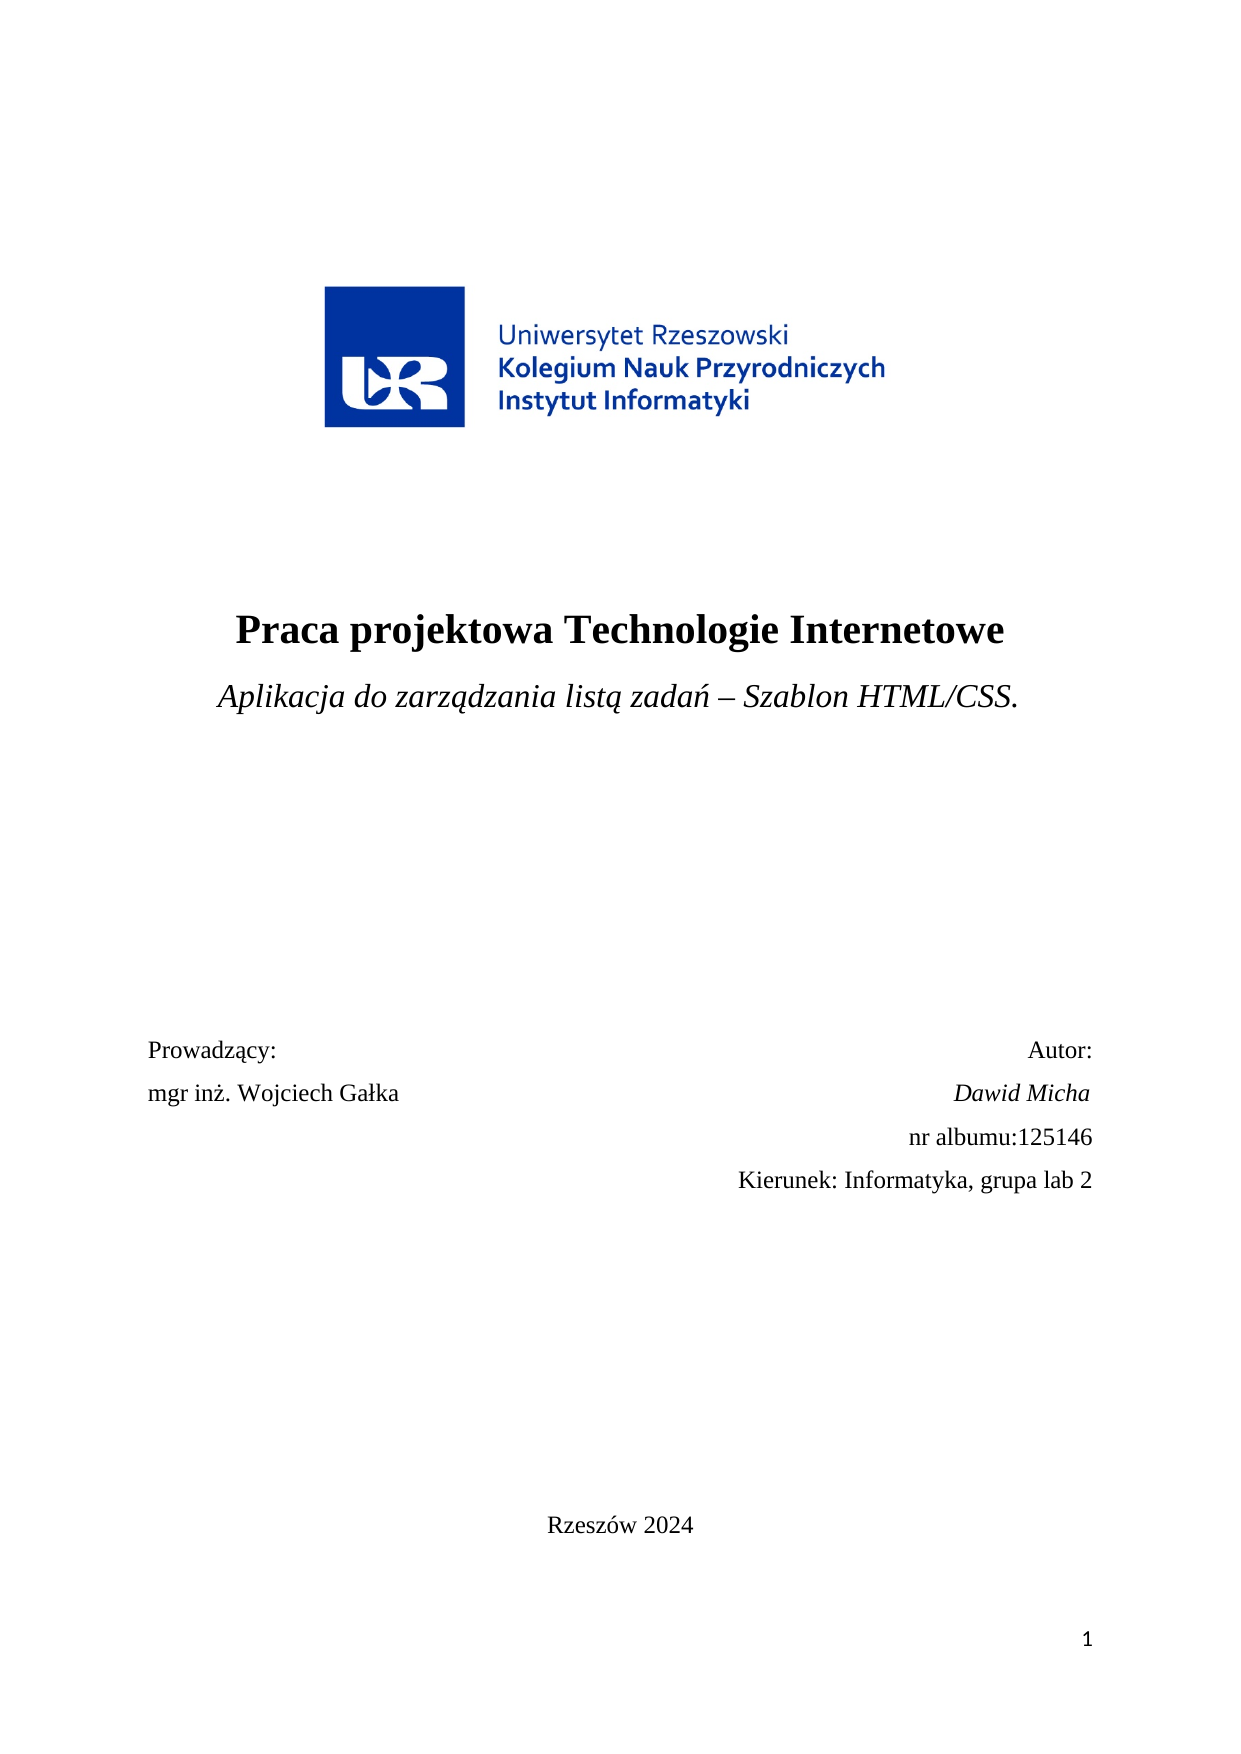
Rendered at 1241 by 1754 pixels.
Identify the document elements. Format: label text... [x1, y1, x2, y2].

text Aplikacja do zarządzania listą zadań – Szablon HTML/CSS. [148, 676, 1093, 714]
text Praca projektowa Technologie Internetowe [148, 604, 1093, 652]
text Kierunek: , grupa [148, 1165, 1093, 1193]
text nr albumu:125146 [148, 1122, 1093, 1150]
text mgr inż. Wojciech Gałka Dawid Micha [148, 1078, 1093, 1107]
text Rzeszów 2024 [148, 1510, 1093, 1538]
picture [147, 197, 1093, 516]
text Prowadzący: Autor: [148, 1035, 1093, 1064]
